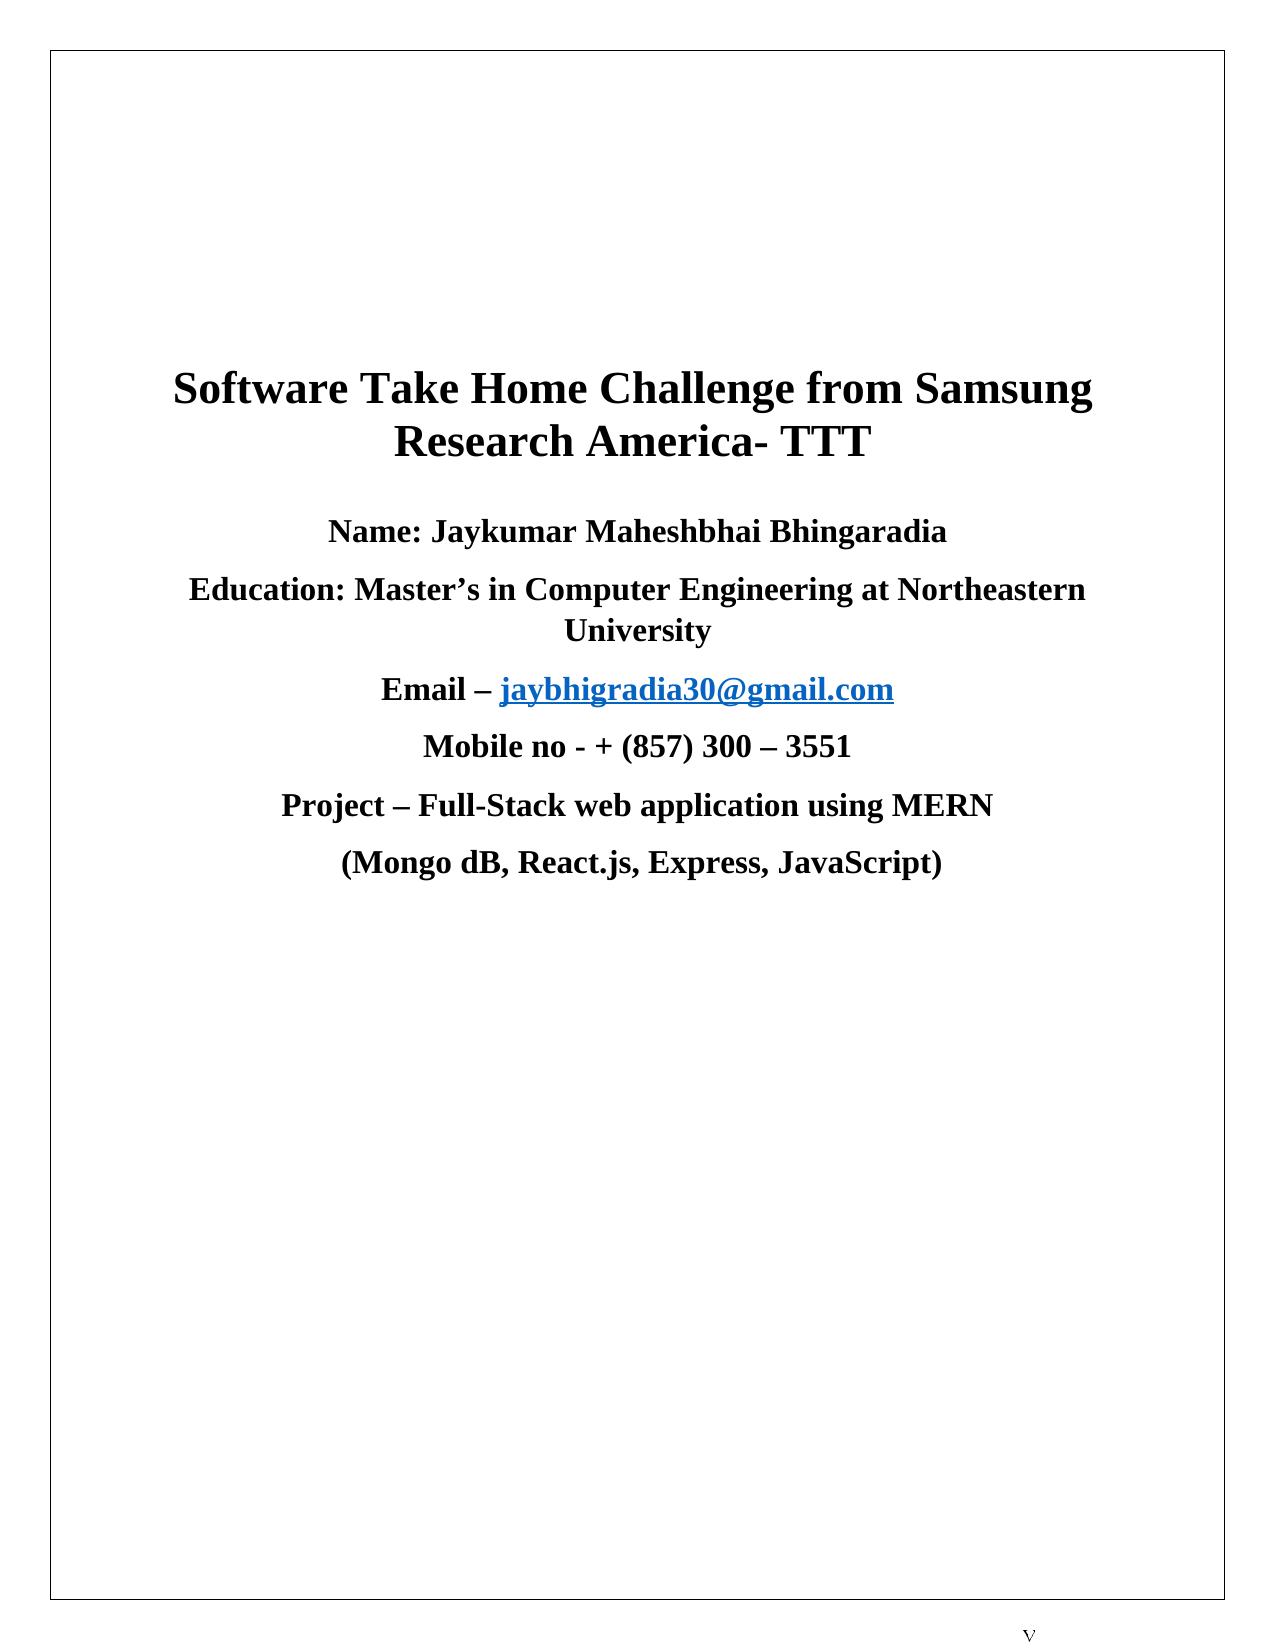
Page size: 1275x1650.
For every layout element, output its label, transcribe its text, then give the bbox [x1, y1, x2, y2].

text Software Take Home Challenge from Samsung Research America- TTT [141, 361, 1125, 466]
text Education: Master’s in Computer Engineering at Northeastern University [150, 569, 1125, 649]
text Email – jaybhigradia30@gmail.com [150, 669, 1125, 707]
text Project – Full-Stack web application using MERN [150, 785, 1125, 823]
text (Mongo dB, React.js, Express, JavaScript) [150, 843, 1125, 881]
text Mobile no - + (857) 300 – 3551 [150, 727, 1125, 765]
picture [1022, 1630, 1035, 1642]
text Name: Jaykumar Maheshbhai Bhingaradia [150, 511, 1125, 550]
